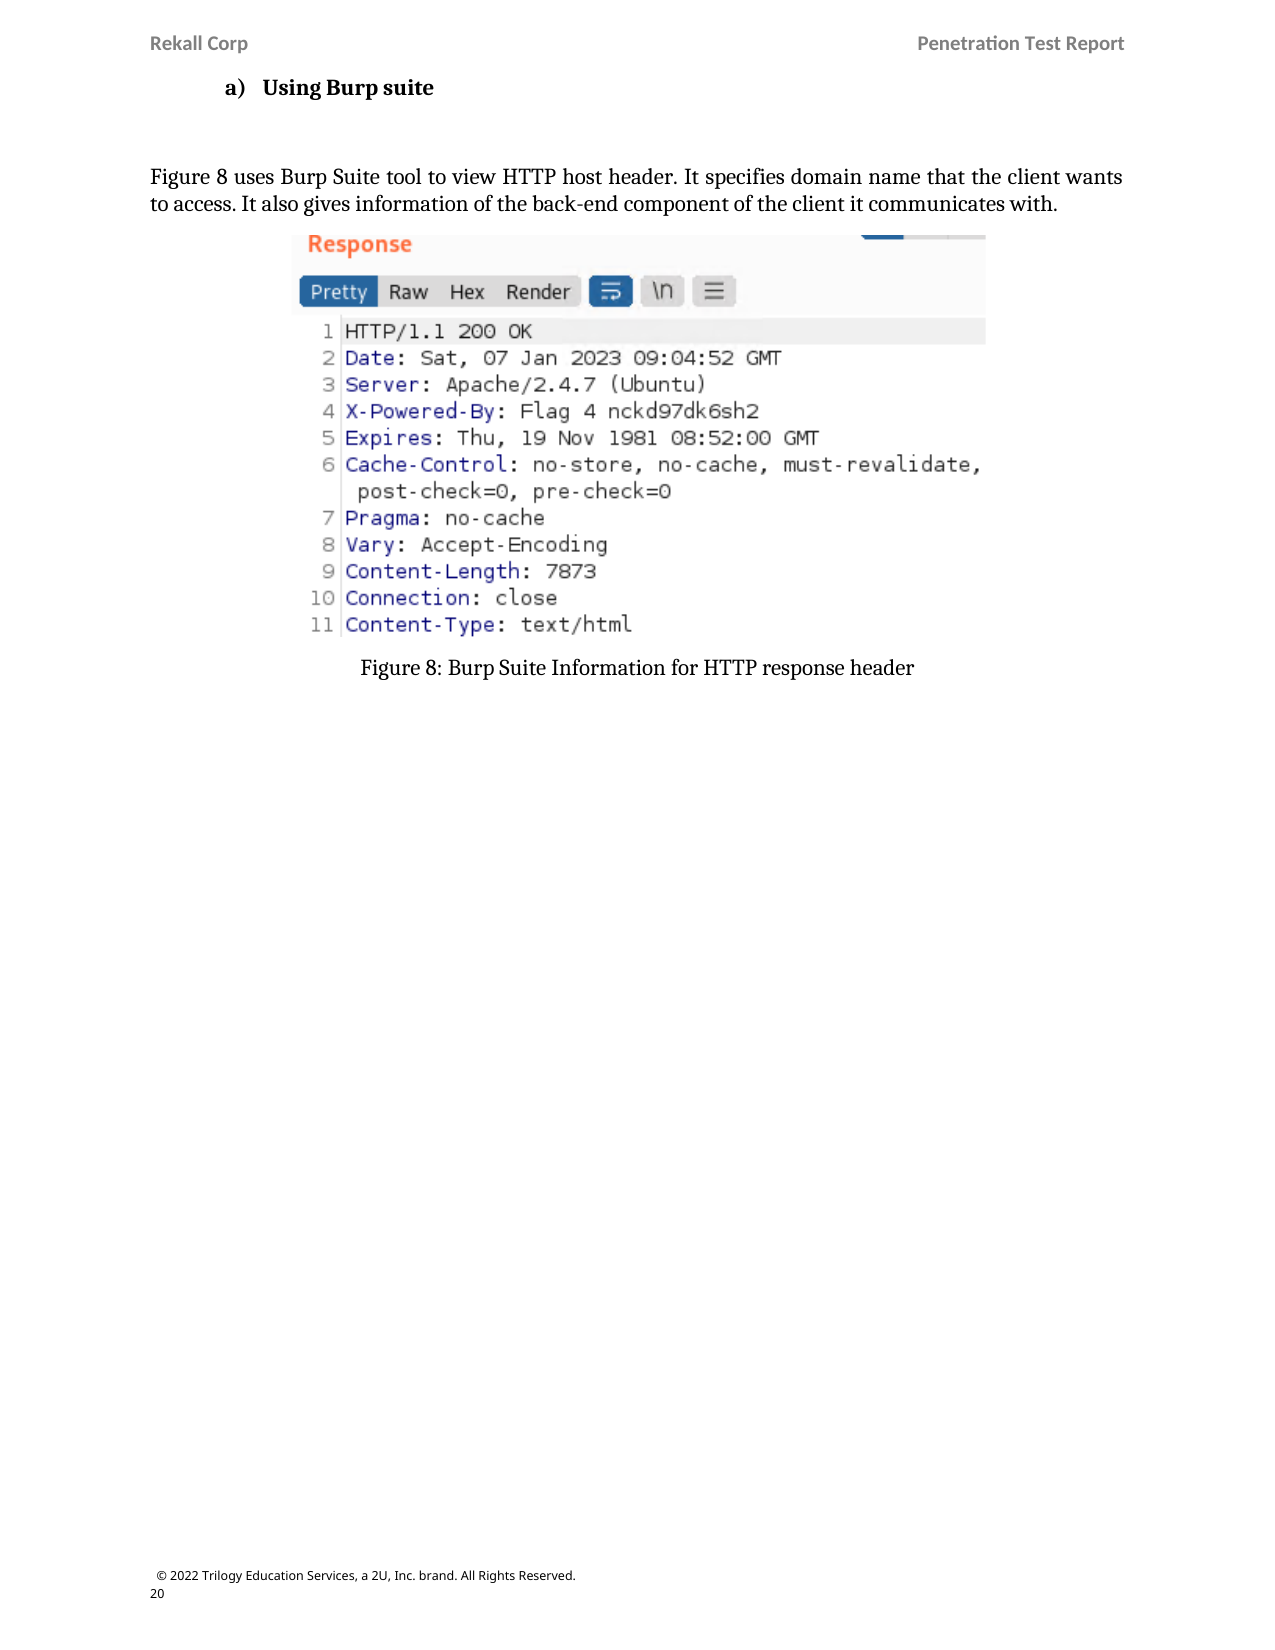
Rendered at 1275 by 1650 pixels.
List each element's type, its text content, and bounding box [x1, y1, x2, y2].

list Using Burp suite [225, 75, 1125, 101]
picture [289, 235, 986, 637]
text Figure 8 uses Burp Suite tool to view HTTP host header. It specifies domain name that the client wants to access. It also gives information of the back-end component of the client it communicates with. [150, 163, 1125, 217]
text Figure 8: Burp Suite Information for HTTP response header [150, 654, 1125, 681]
